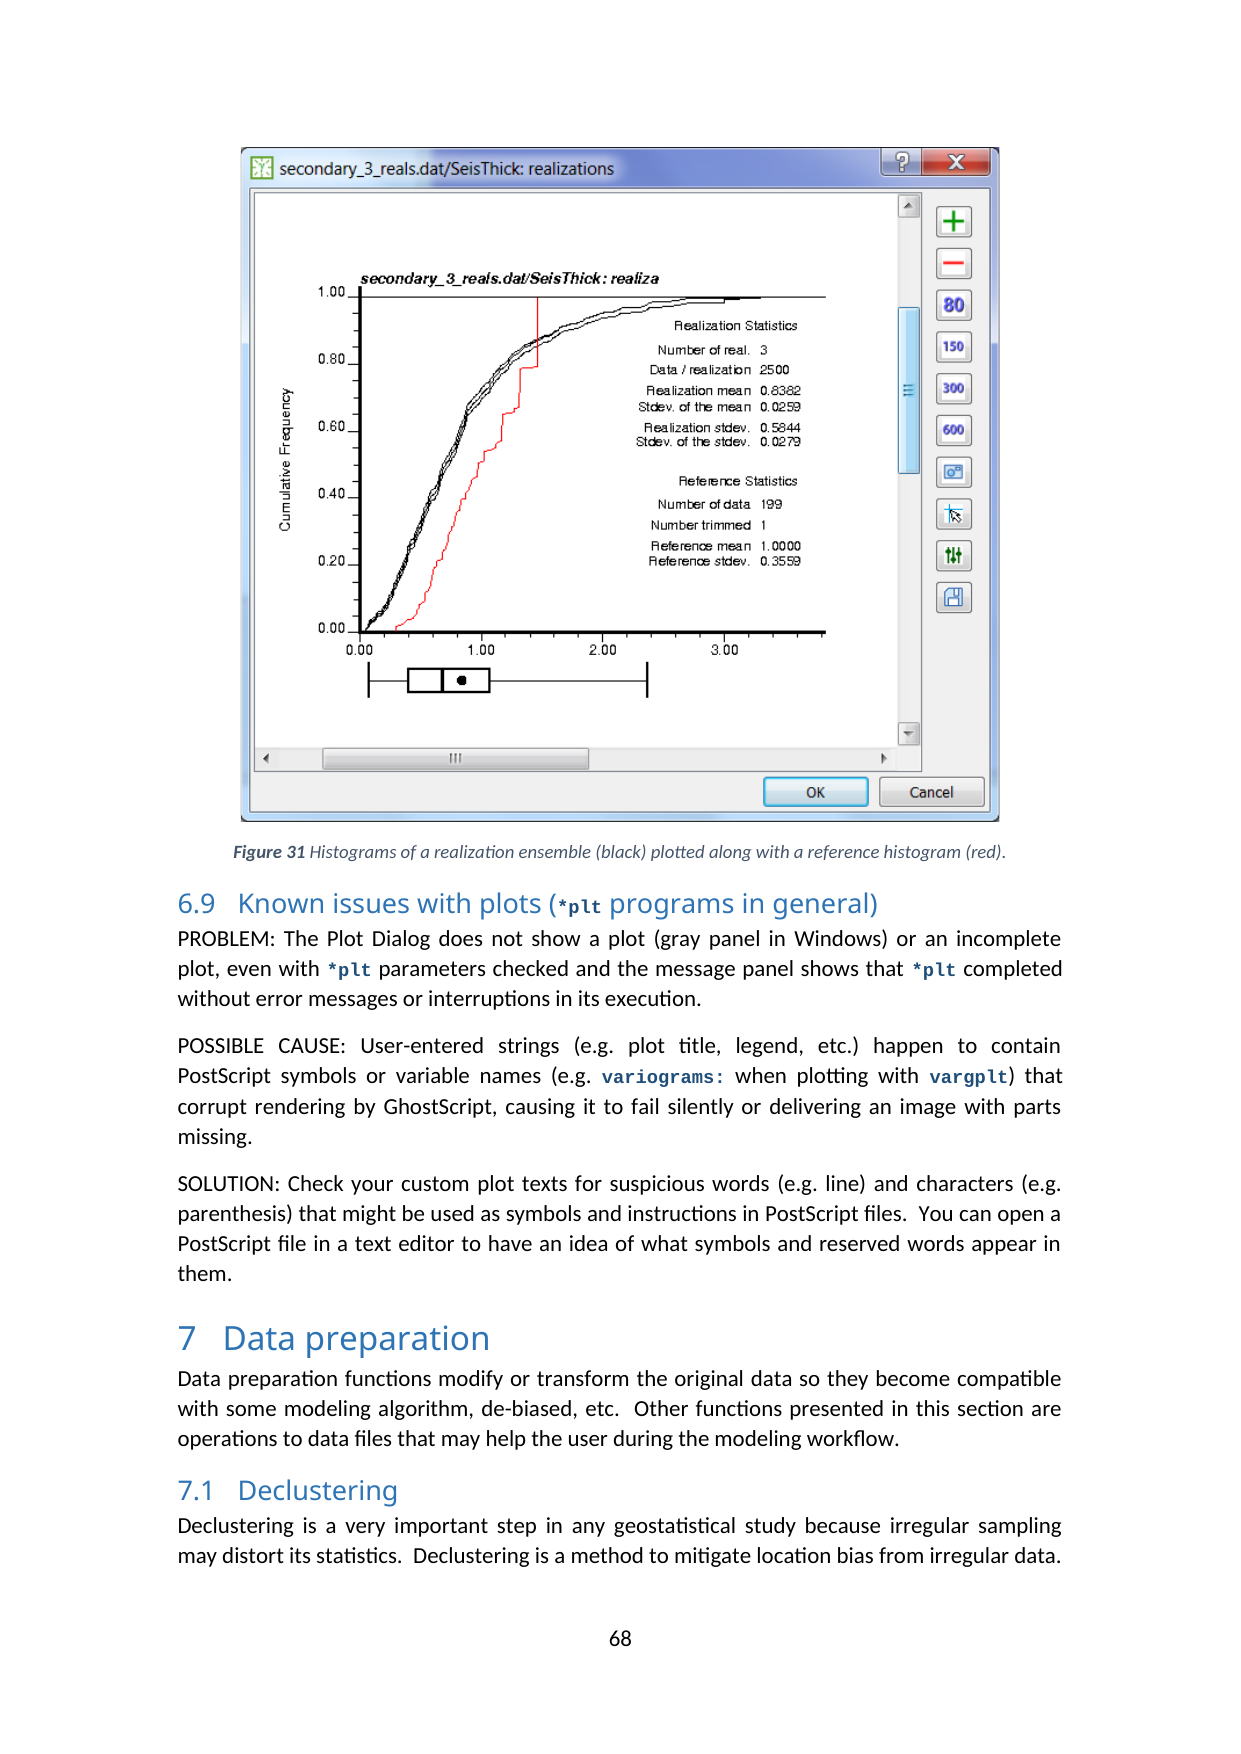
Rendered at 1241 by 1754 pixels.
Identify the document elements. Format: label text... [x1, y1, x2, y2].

picture [240, 147, 1000, 822]
subtitle Known issues with plots (*plt programs in general) [177, 884, 1063, 921]
subtitle Data preparation [177, 1315, 1063, 1360]
subtitle Declustering [177, 1471, 1063, 1508]
text POSSIBLE CAUSE: User-entered strings (e.g. plot title, legend, etc.) happen to contain PostScript symbols or variable names (e.g. variograms: when plotting with vargplt) that corrupt rendering by GhostScript, causing it to fail silently or delivering an image with parts missing. [177, 1031, 1063, 1150]
text SOLUTION: Check your custom plot texts for suspicious words (e.g. line) and characters (e.g. parenthesis) that might be used as symbols and instructions in PostScript files. You can open a PostScript file in a text editor to have an idea of what symbols and reserved words appear in them. [177, 1169, 1063, 1288]
text Data preparation functions modify or transform the original data so they become compatible with some modeling algorithm, de-biased, etc. Other functions presented in this section are operations to data files that may help the user during the modeling workflow. [177, 1364, 1063, 1452]
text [177, 1511, 1063, 1569]
text Figure 31 Histograms of a realization ensemble (black) plotted along with a reference histogram (red). [177, 841, 1063, 863]
text PROBLEM: The Plot Dialog does not show a plot (gray panel in Windows) or an incomplete plot, even with *plt parameters checked and the message panel shows that *plt completed without error messages or interruptions in its execution. [177, 924, 1063, 1013]
